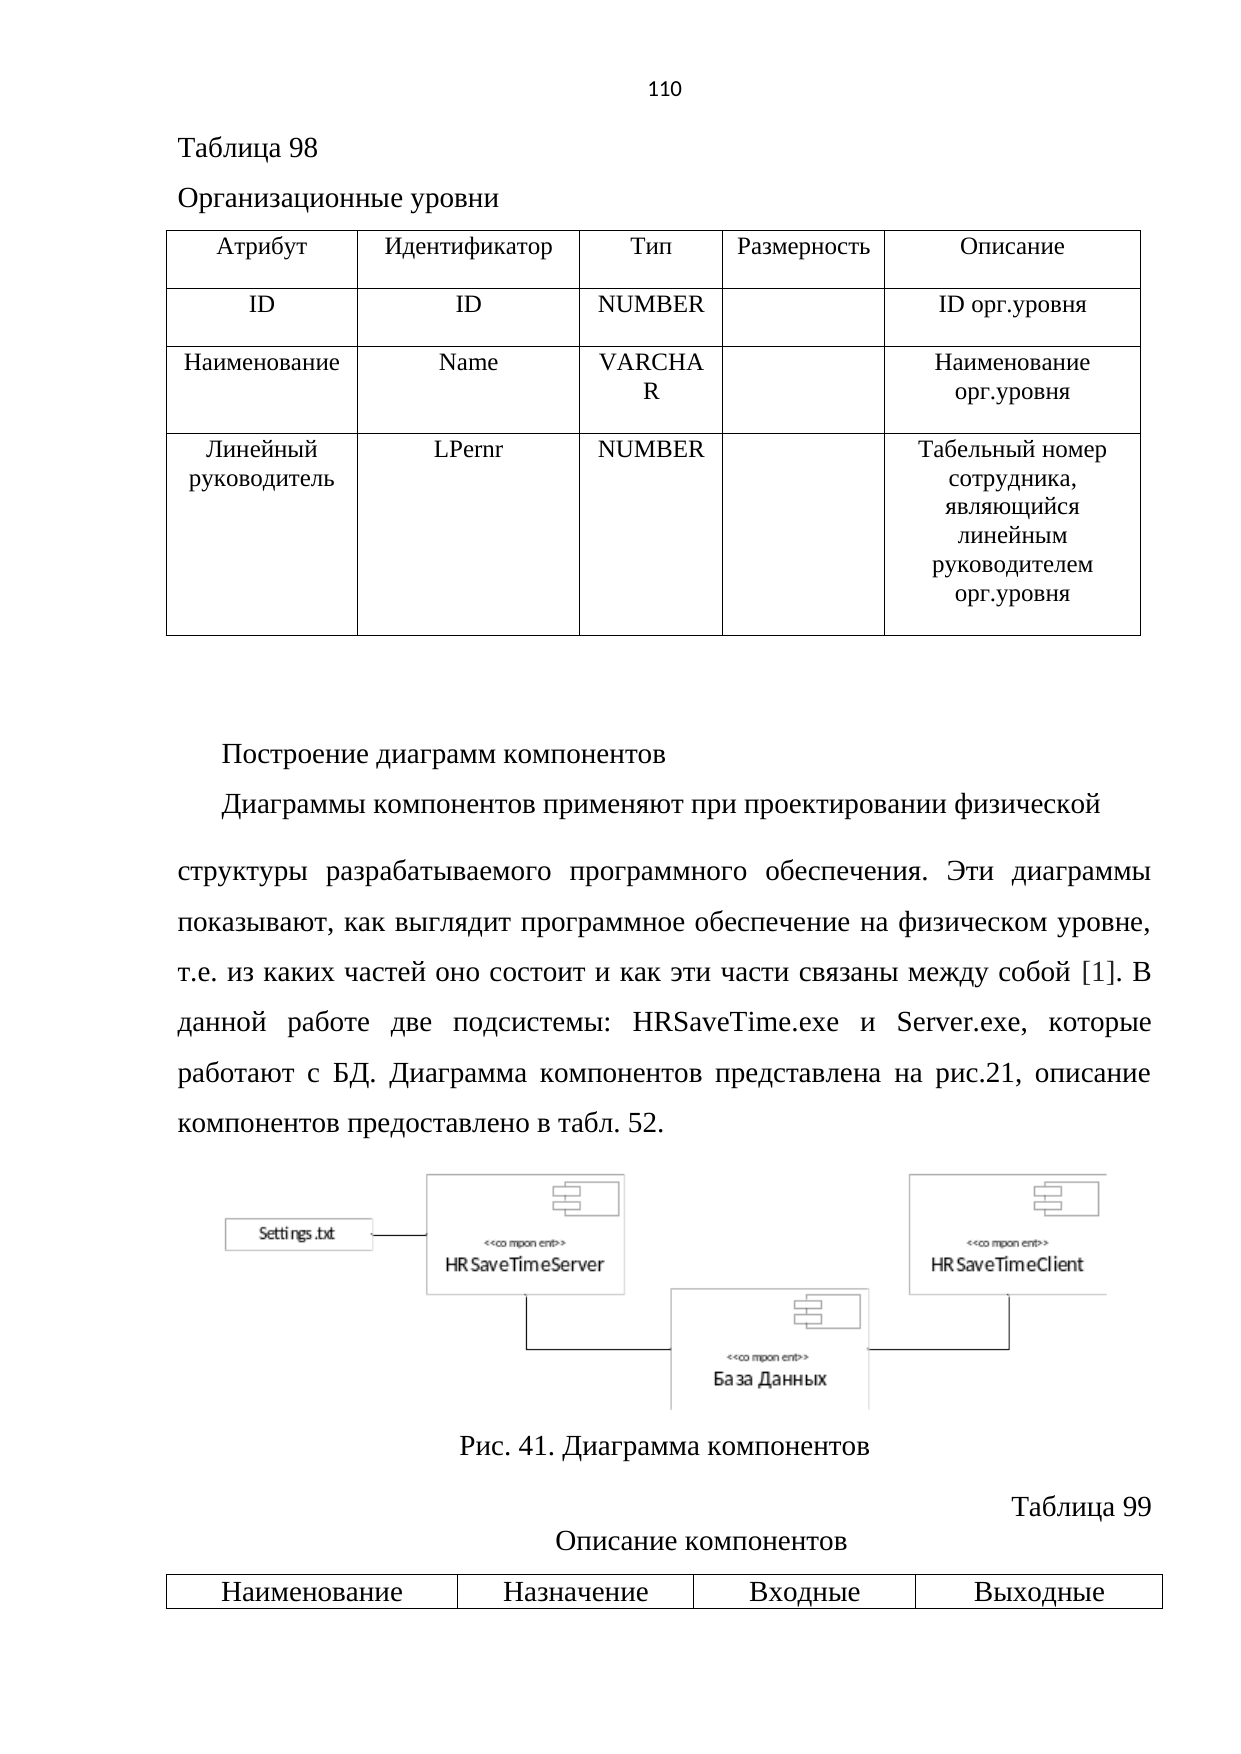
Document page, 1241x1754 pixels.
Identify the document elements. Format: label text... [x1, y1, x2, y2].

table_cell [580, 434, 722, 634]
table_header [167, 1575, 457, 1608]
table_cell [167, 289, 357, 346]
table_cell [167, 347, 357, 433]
text Диаграммы компонентов применяют при проектировании физической [177, 787, 1152, 820]
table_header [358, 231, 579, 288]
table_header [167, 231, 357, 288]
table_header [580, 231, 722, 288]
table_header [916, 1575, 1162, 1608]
text Организационные уровни [177, 180, 1152, 214]
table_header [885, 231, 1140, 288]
text Таблица 98 [177, 130, 1152, 163]
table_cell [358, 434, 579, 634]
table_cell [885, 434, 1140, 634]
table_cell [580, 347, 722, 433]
text Описание компонентов [177, 1523, 1152, 1557]
text структуры разрабатываемого программного обеспечения. Эти диаграммы показывают, как выглядит программное обеспечение на физическом уровне, т.е. из каких частей оно состоит и как эти части связаны между собой [1]. В данной работе две подсистемы: HRSaveTime.exe и Server.exe, которые работают с БД. Диаграмма компонентов представлена на рис.21, описание компонентов предоставлено в табл. 52. [177, 853, 1152, 1139]
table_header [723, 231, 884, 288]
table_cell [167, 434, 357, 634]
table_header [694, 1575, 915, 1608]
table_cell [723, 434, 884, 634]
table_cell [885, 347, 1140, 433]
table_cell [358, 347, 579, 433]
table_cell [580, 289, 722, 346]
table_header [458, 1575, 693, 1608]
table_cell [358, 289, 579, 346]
text Таблица 99 [177, 1489, 1152, 1523]
text Рис. 41. Диаграмма компонентов [177, 1428, 1152, 1462]
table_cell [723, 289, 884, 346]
text Построение диаграмм компонентов [177, 736, 1152, 770]
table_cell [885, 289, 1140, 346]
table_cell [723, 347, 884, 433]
